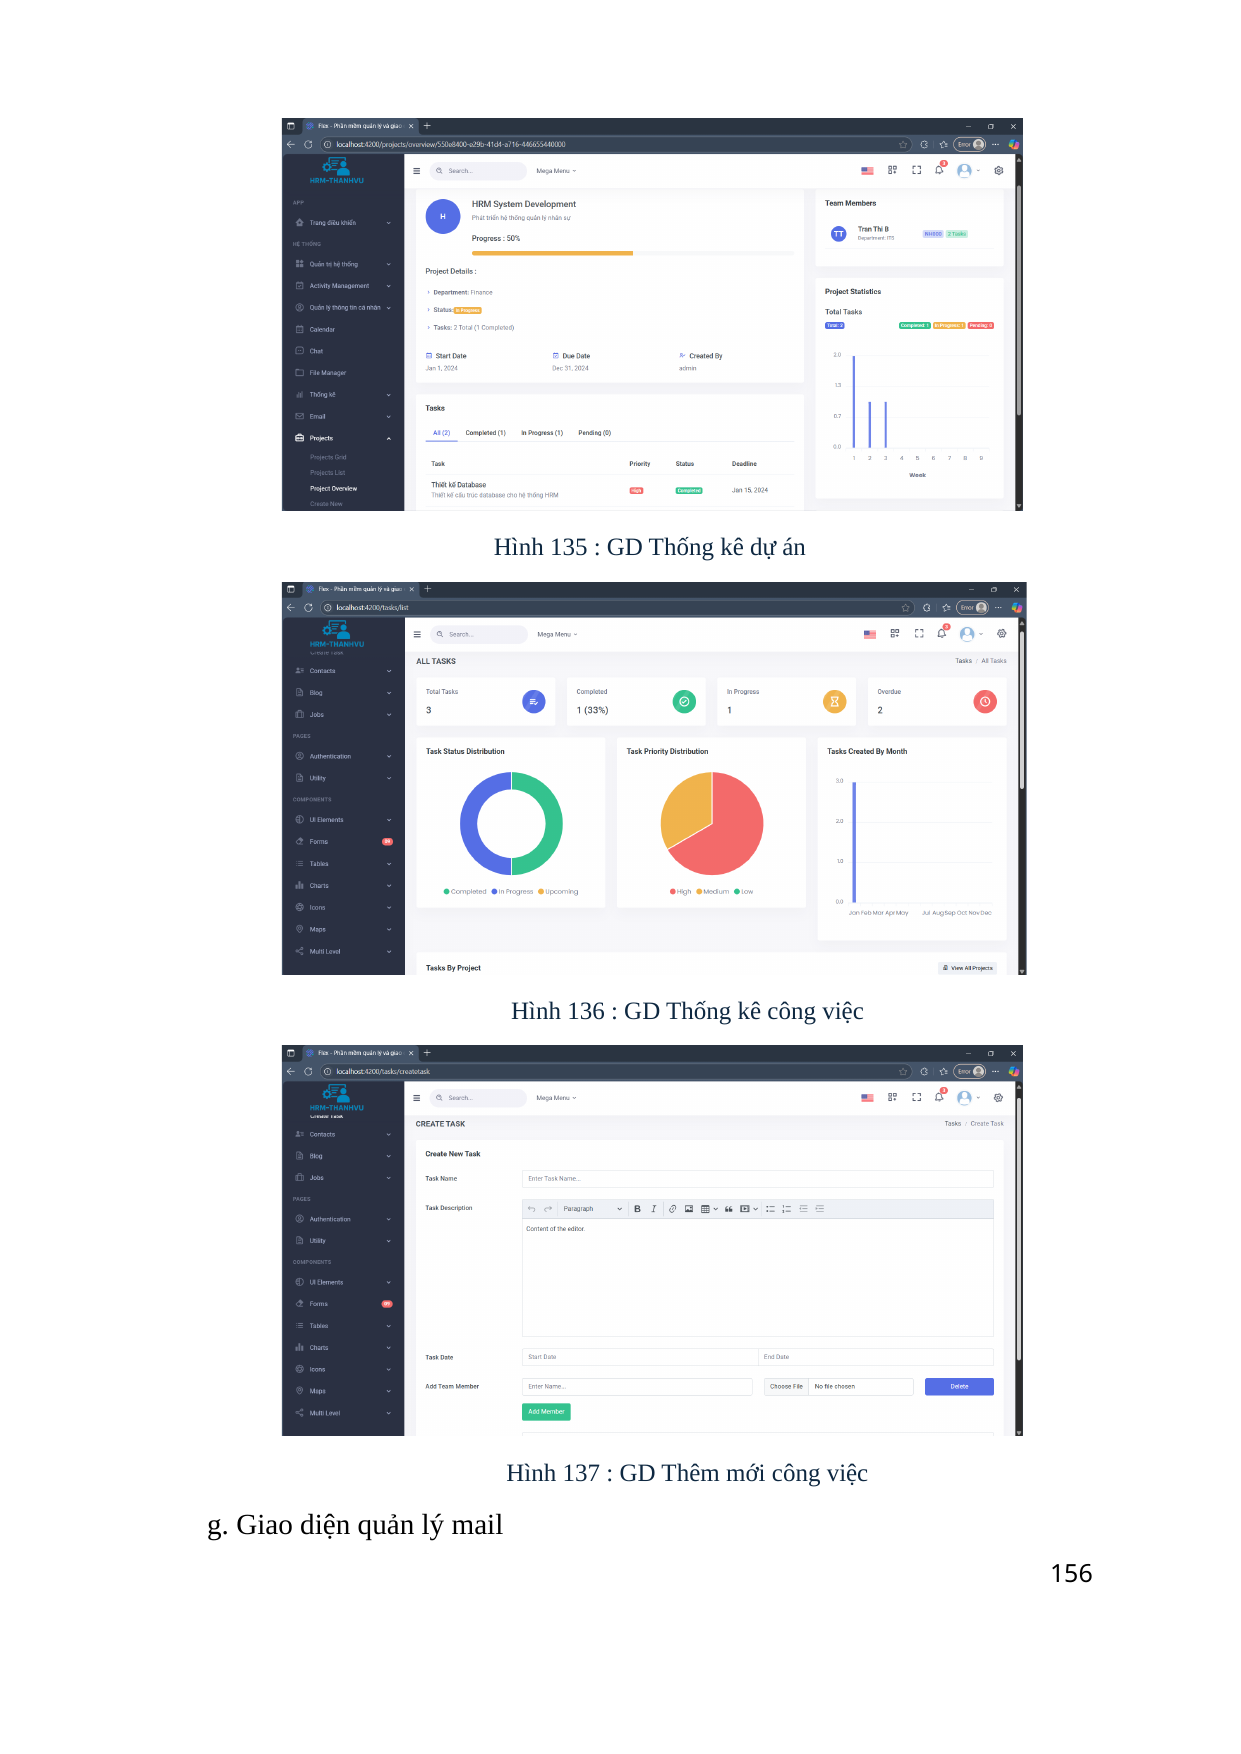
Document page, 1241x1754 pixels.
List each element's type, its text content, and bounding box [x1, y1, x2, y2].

text g. Giao diện quản lý mail [207, 1507, 1092, 1541]
text Hình 135 : GD Thống kê dự án [207, 532, 1092, 561]
picture [281, 118, 1023, 511]
picture [281, 582, 1027, 975]
text Hình 136 : GD Thống kê công việc [207, 996, 1092, 1025]
picture [281, 1045, 1023, 1436]
text Hình 137 : GD Thêm mới công việc [207, 1458, 1092, 1486]
